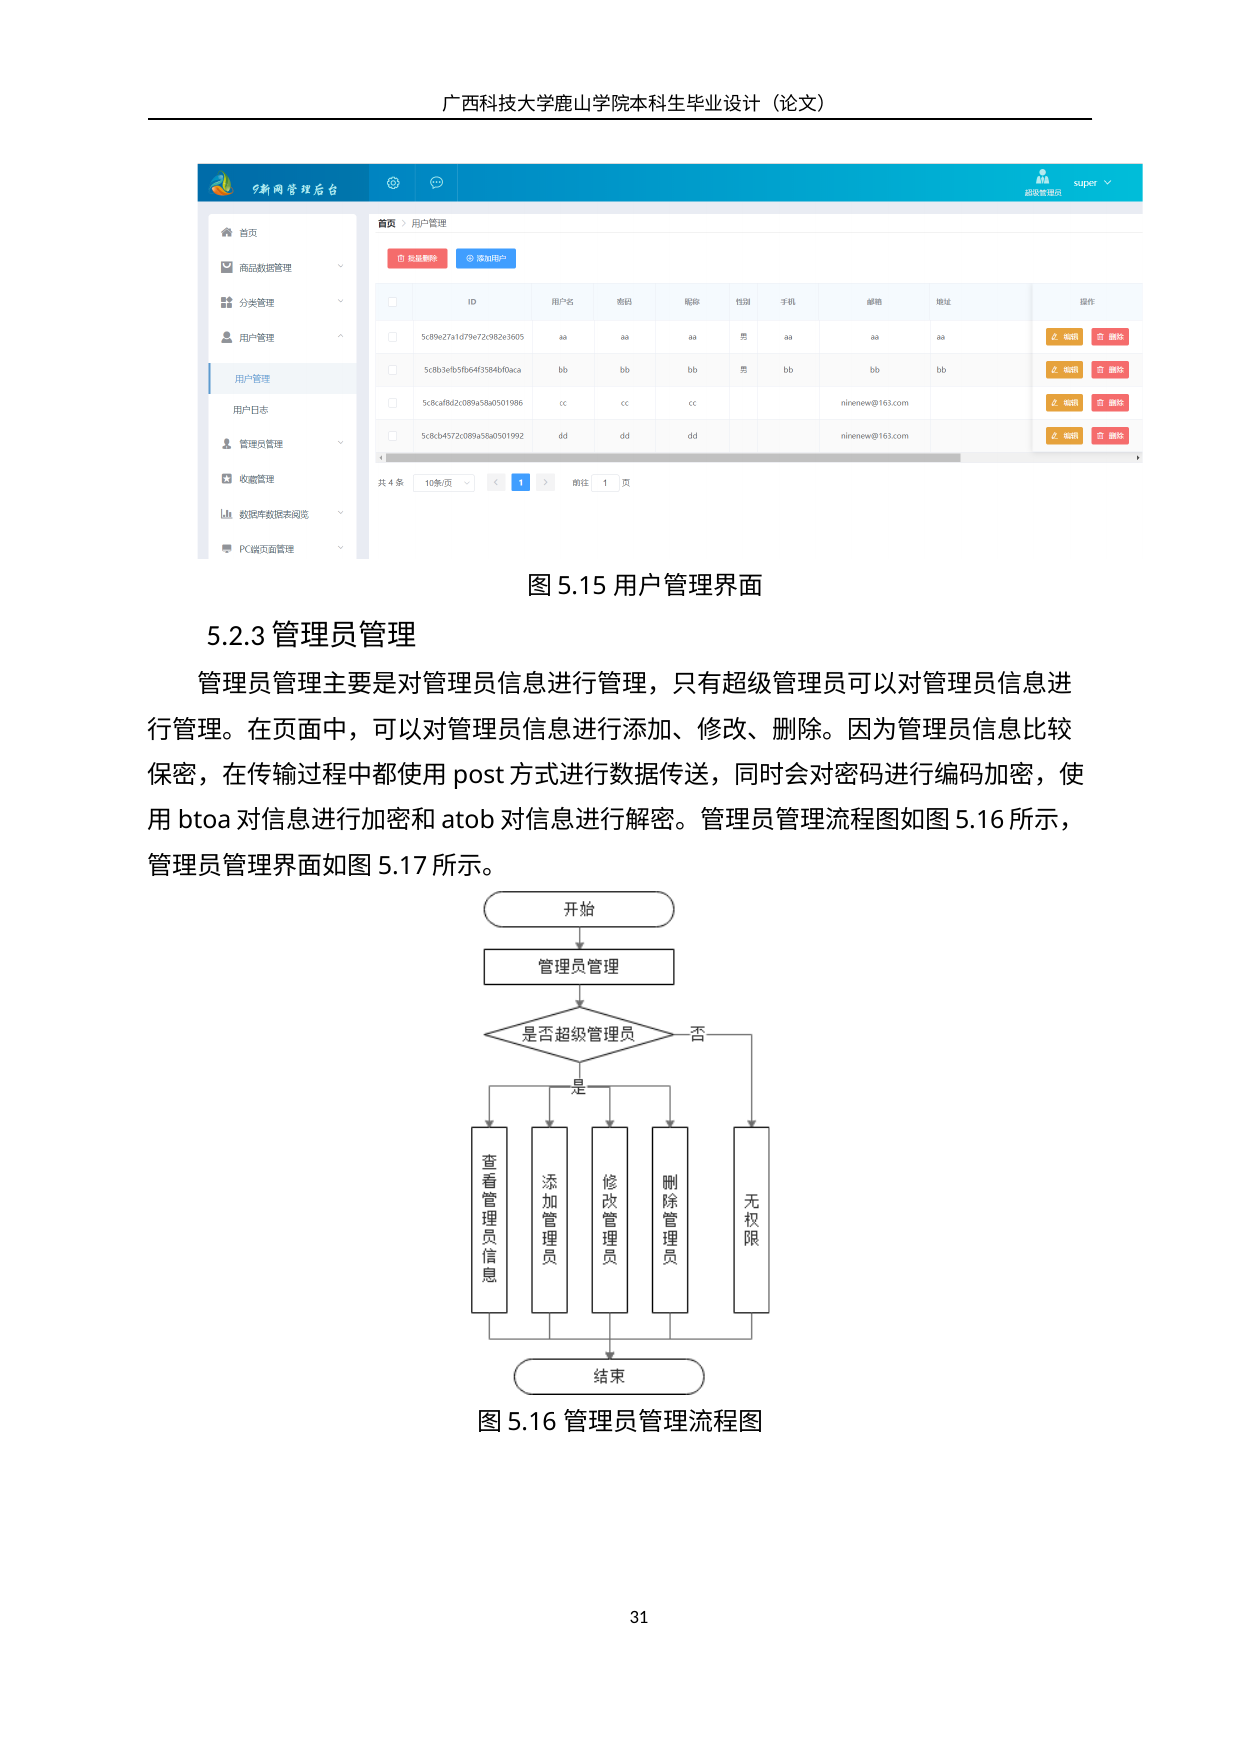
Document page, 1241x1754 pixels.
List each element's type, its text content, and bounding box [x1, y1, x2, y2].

picture [289, 185, 294, 194]
picture [197, 163, 1143, 559]
text 图5.16 管理员管理流程图 [148, 1402, 1092, 1438]
text 管理员管理主要是对管理员信息进行管理，只有超级管理员可以对管理员信息进行管理。在页面中，可以对管理员信息进行添加、修改、删除。因为管理员信息比较保密，在传输过程中都使用post方式进行数据传送，同时会对密码进行编码加密，使用btoa对信息进行加密和atob对信息进行解密。管理员管理流程图如图5.16所示，管理员管理界面如图5.17所示。 [148, 664, 1092, 881]
picture [470, 890, 770, 1395]
text 图5.15 用户管理界面 [148, 566, 1092, 602]
subtitle 5.2.3管理员管理 [148, 611, 1092, 653]
picture [274, 185, 282, 191]
picture [261, 184, 270, 193]
